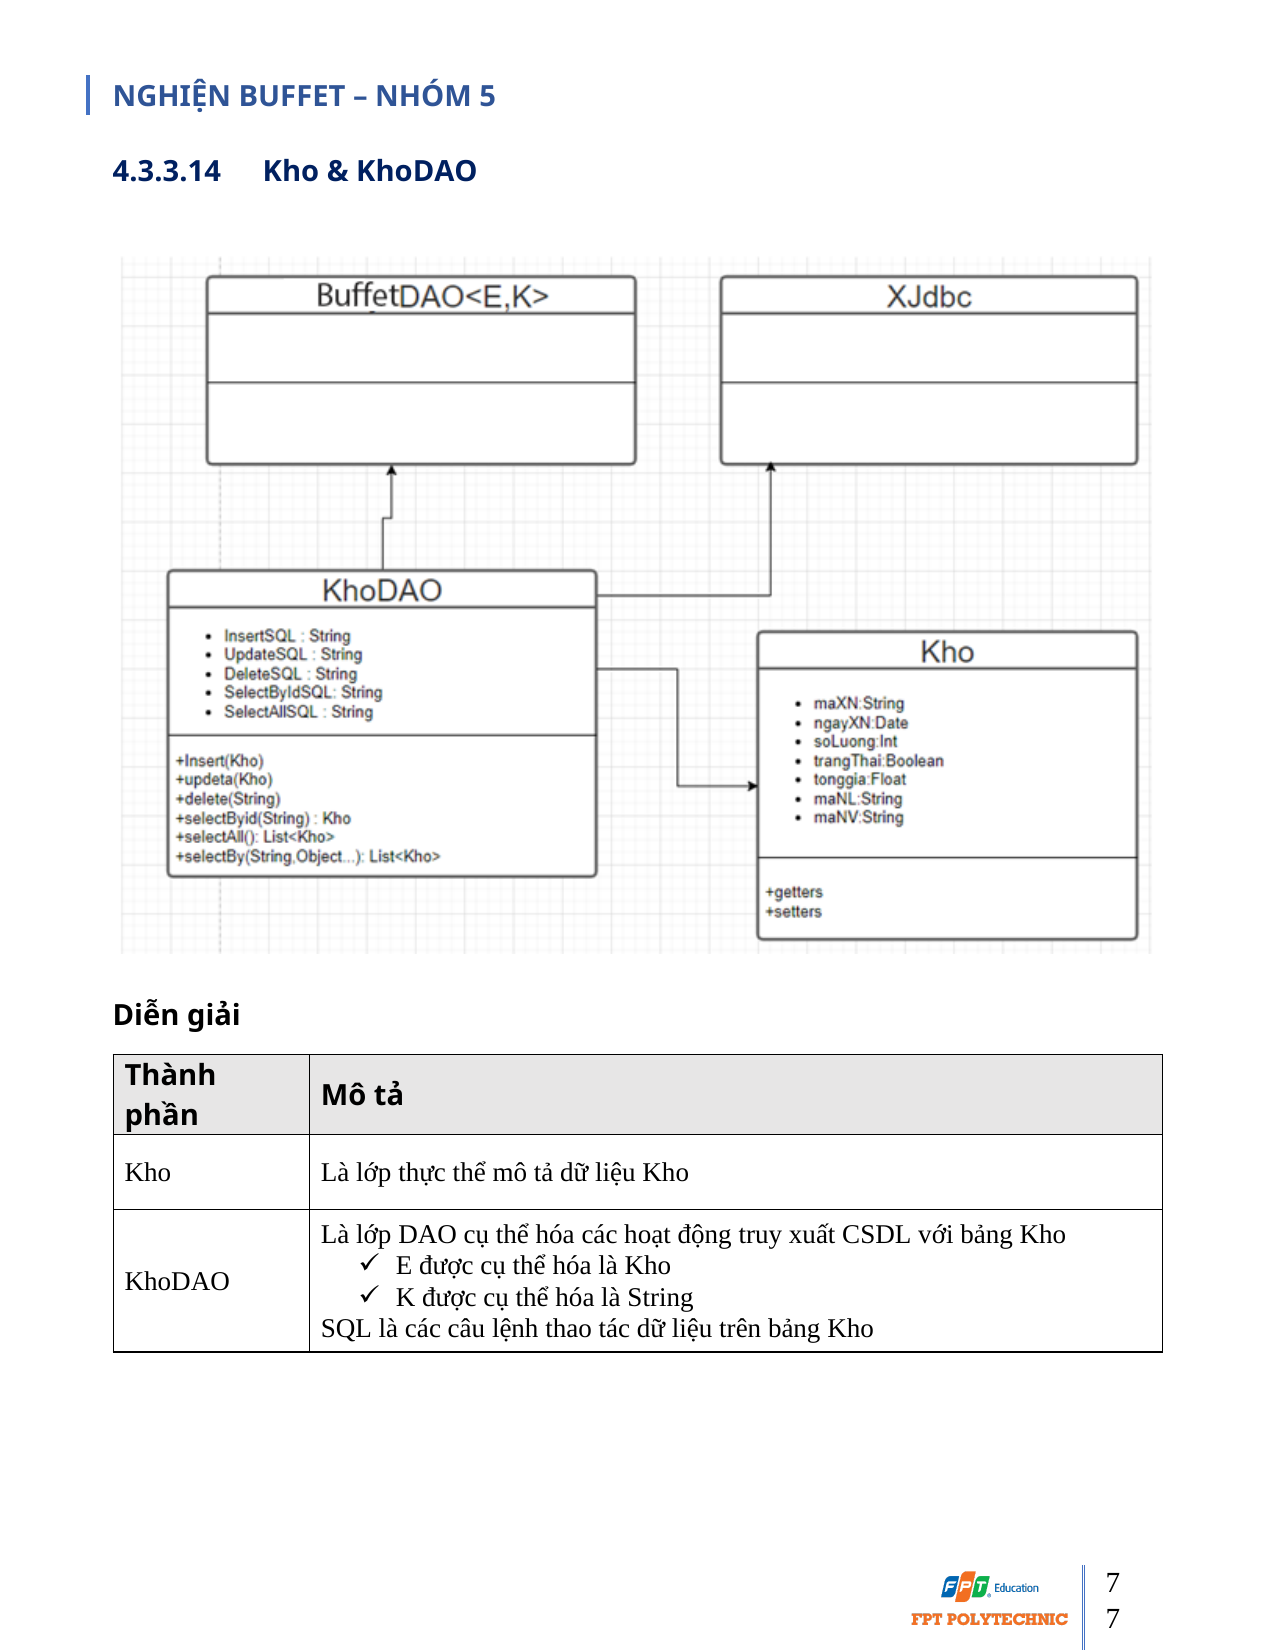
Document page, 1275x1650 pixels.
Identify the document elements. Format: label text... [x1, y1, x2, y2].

picture [906, 1566, 1073, 1630]
table_cell Là lớp thực thể mô tả dữ liệu Kho [310, 1135, 1162, 1209]
table_cell Kho [114, 1135, 309, 1209]
table_header Mô tả [310, 1055, 1162, 1134]
picture [112, 230, 1163, 954]
table_cell Là lớp DAO cụ thể hóa các hoạt động truy xuất CSDL với bảng Kho E được cụ thể hóa là Kho K được cụ thể hóa là String SQL là các câu lệnh thao tác dữ liệu trên bảng Kho [310, 1210, 1162, 1351]
table_header Thành phần [114, 1055, 309, 1134]
subtitle Kho & KhoDAO [112, 150, 1162, 190]
table_cell KhoDAO [114, 1210, 309, 1351]
text Diễn giải [112, 994, 1162, 1034]
